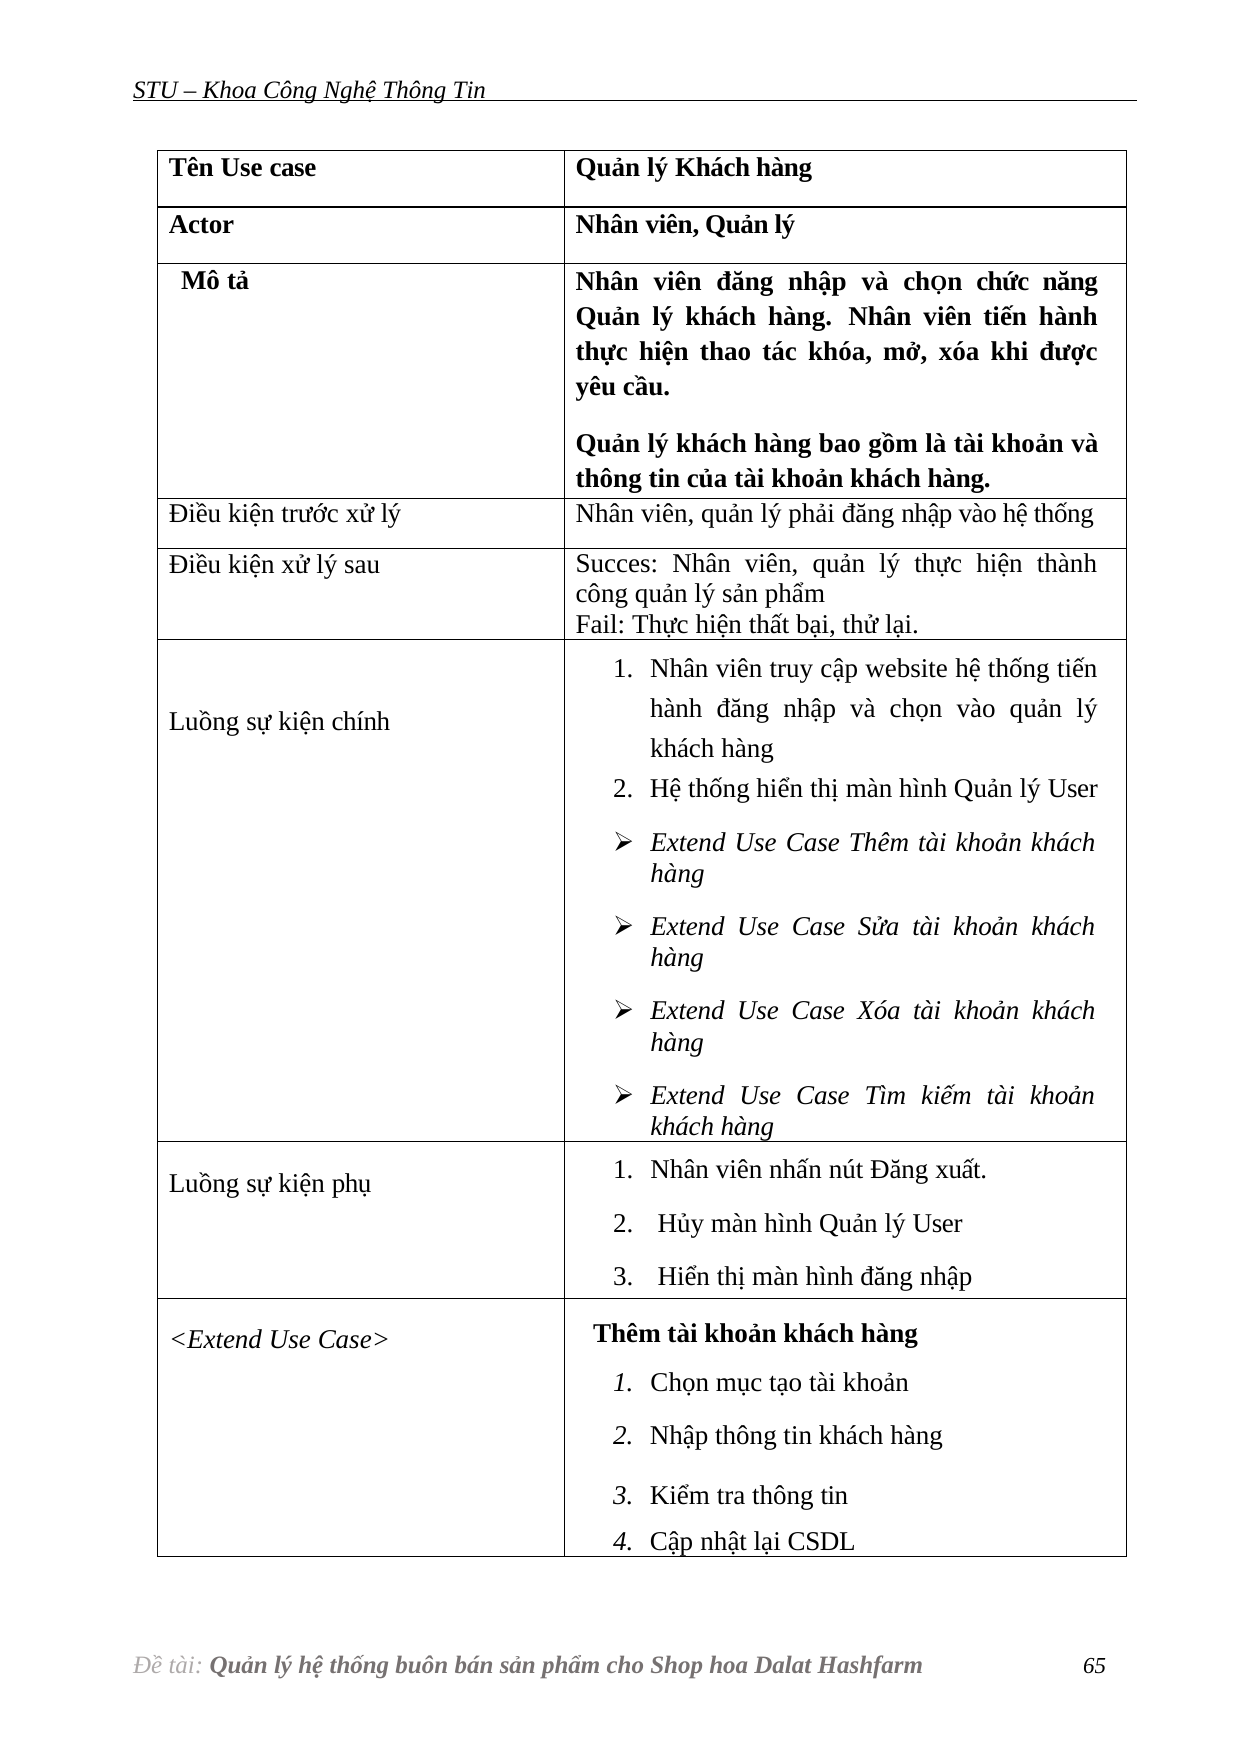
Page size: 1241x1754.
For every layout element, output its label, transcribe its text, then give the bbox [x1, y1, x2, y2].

table_cell Mô tả [158, 264, 564, 497]
table_cell Succes: Nhân viên, quản lý thực hiện thành công quản lý sản phẩm Fail: Thực hiện thất bại, thử lại. [565, 549, 1126, 639]
table_header Tên Use case [158, 151, 564, 206]
table_cell Nhân viên, Quản lý [565, 208, 1126, 263]
table_cell Nhân viên nhấn nút Đăng xuất. Hủy màn hình Quản lý User Hiển thị màn hình đăng nhập [565, 1142, 1126, 1298]
table_cell <Extend Use Case> [158, 1299, 564, 1556]
table_cell Luồng sự kiện phụ [158, 1142, 564, 1298]
table_header Quản lý Khách hàng [565, 151, 1126, 206]
table_cell Nhân viên đăng nhập và chọn chức năng Quản lý khách hàng. Nhân viên tiến hành thực hiện thao tác khóa, mở, xóa khi được yêu cầu. Quản lý khách hàng bao gồm là tài khoản và thông tin của tài khoản khách hàng. [565, 264, 1126, 497]
table_cell Nhân viên truy cập website hệ thống tiến hành đăng nhập và chọn vào quản lý khách hàng Hệ thống hiển thị màn hình Quản lý User Extend Use Case Thêm tài khoản khách hàng Extend Use Case Sửa tài khoản khách hàng Extend Use Case Xóa tài khoản khách hàng Extend Use Case Tìm kiếm tài khoản khách hàng [565, 640, 1126, 1141]
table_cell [565, 1299, 1126, 1556]
table_cell Nhân viên, quản lý phải đăng nhập vào hệ thống [565, 499, 1126, 547]
table_cell Luồng sự kiện chính [158, 640, 564, 1141]
table_cell Actor [158, 208, 564, 263]
table_cell Điều kiện trước xử lý [158, 499, 564, 547]
table_cell Điều kiện xử lý sau [158, 549, 564, 639]
